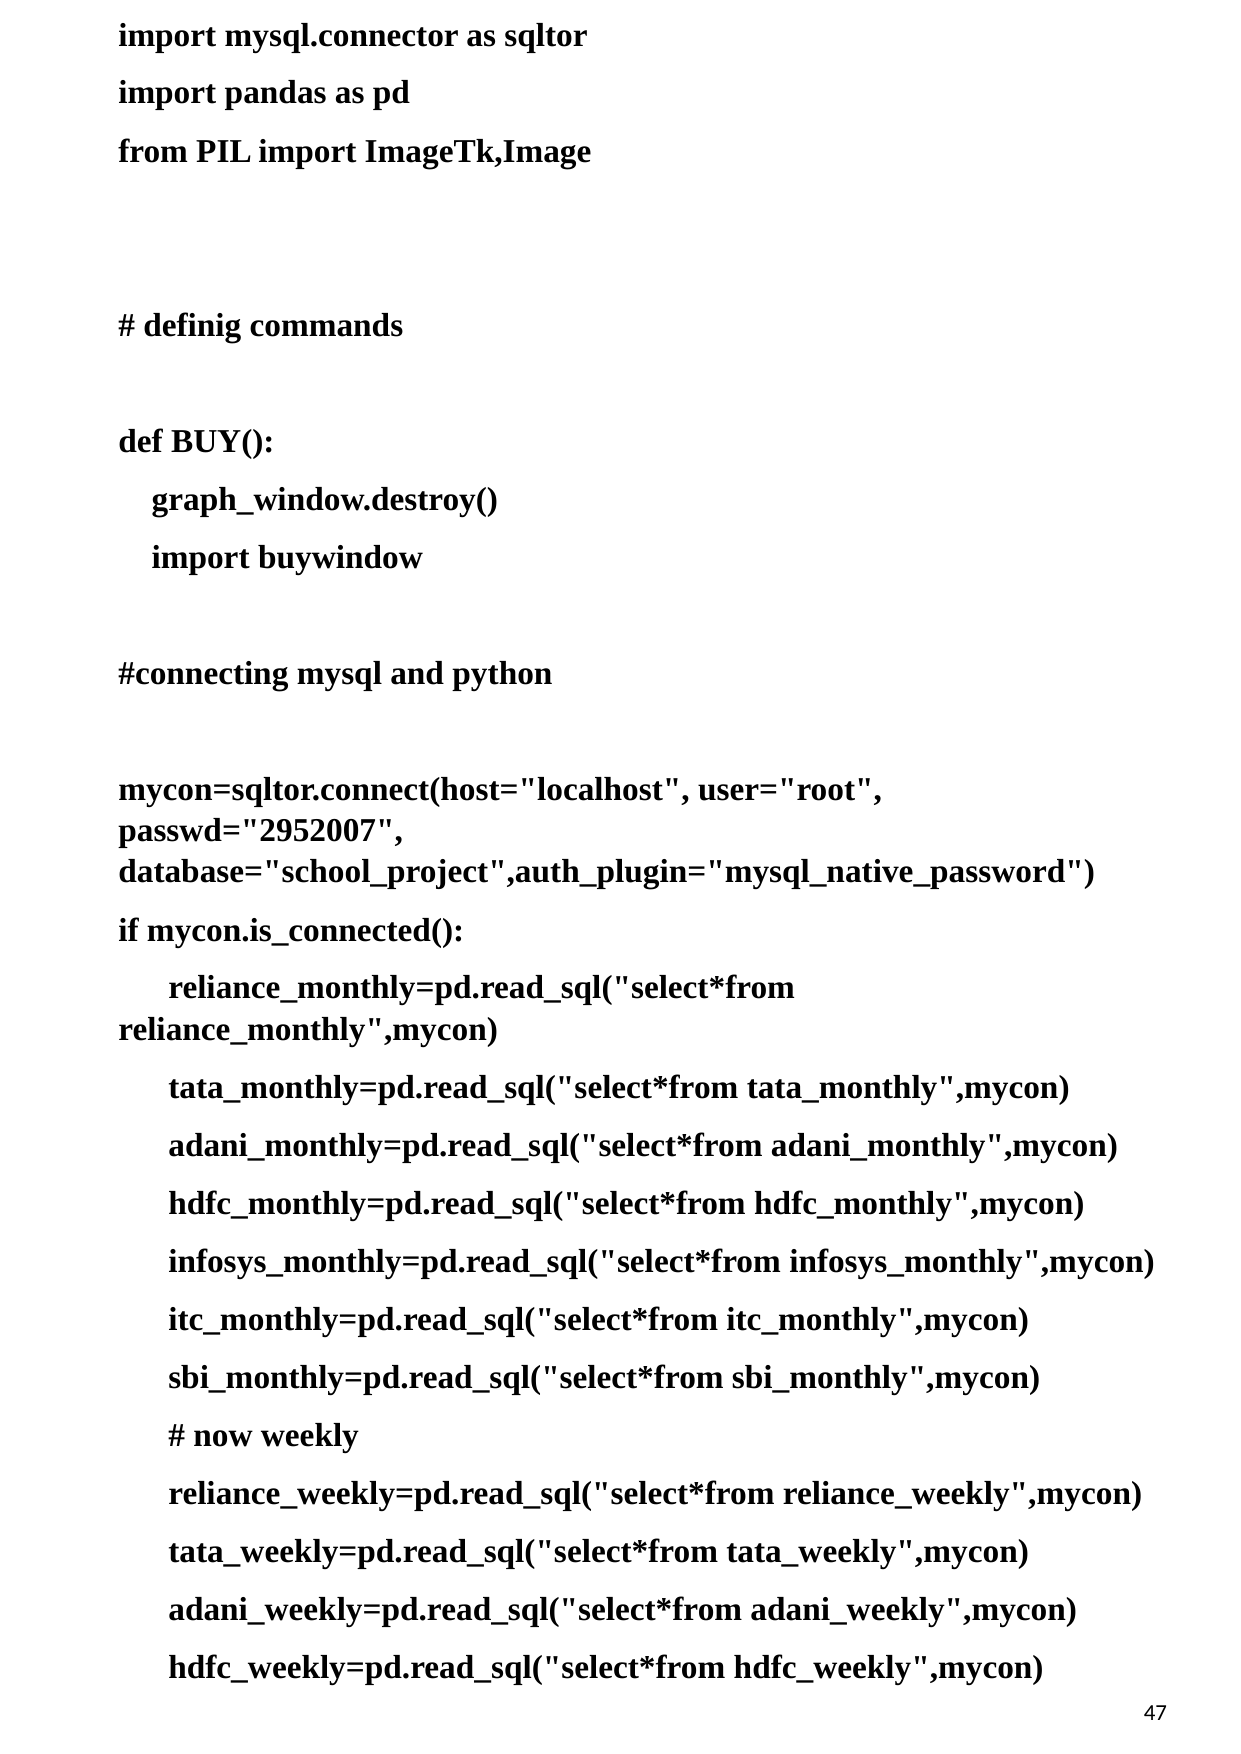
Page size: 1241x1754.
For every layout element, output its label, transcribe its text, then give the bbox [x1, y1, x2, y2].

text adani_weekly=pd.read_sql("select*from adani_weekly",mycon) [118, 1589, 1167, 1628]
text hdfc_weekly=pd.read_sql("select*from hdfc_weekly",mycon) [118, 1647, 1167, 1686]
text tata_monthly=pd.read_sql("select*from tata_monthly",mycon) [118, 1067, 1167, 1106]
text from PIL import ImageTk,Image [118, 131, 1167, 169]
text # now weekly [118, 1415, 1167, 1454]
text def BUY(): [118, 421, 1167, 459]
text infosys_monthly=pd.read_sql("select*from infosys_monthly",mycon) [118, 1241, 1167, 1279]
text import buywindow [118, 537, 1167, 575]
text graph_window.destroy() [118, 479, 1167, 517]
text reliance_weekly=pd.read_sql("select*from reliance_weekly",mycon) [118, 1473, 1167, 1512]
text tata_weekly=pd.read_sql("select*from tata_weekly",mycon) [118, 1531, 1167, 1570]
text adani_monthly=pd.read_sql("select*from adani_monthly",mycon) [118, 1125, 1167, 1163]
text reliance_monthly=pd.read_sql("select*from reliance_monthly",mycon) [118, 968, 1167, 1047]
text itc_monthly=pd.read_sql("select*from itc_monthly",mycon) [118, 1299, 1167, 1338]
text # definig commands [118, 305, 1167, 343]
text if mycon.is_connected(): [118, 910, 1167, 948]
text sbi_monthly=pd.read_sql("select*from sbi_monthly",mycon) [118, 1357, 1167, 1396]
text import mysql.connector as sqltor [118, 15, 1167, 53]
text #connecting mysql and python [118, 653, 1167, 691]
text mycon=sqltor.connect(host="localhost", user="root", passwd="2952007", database="school_project",auth_plugin="mysql_native_password") [118, 769, 1167, 890]
text hdfc_monthly=pd.read_sql("select*from hdfc_monthly",mycon) [118, 1183, 1167, 1222]
text import pandas as pd [118, 73, 1167, 111]
